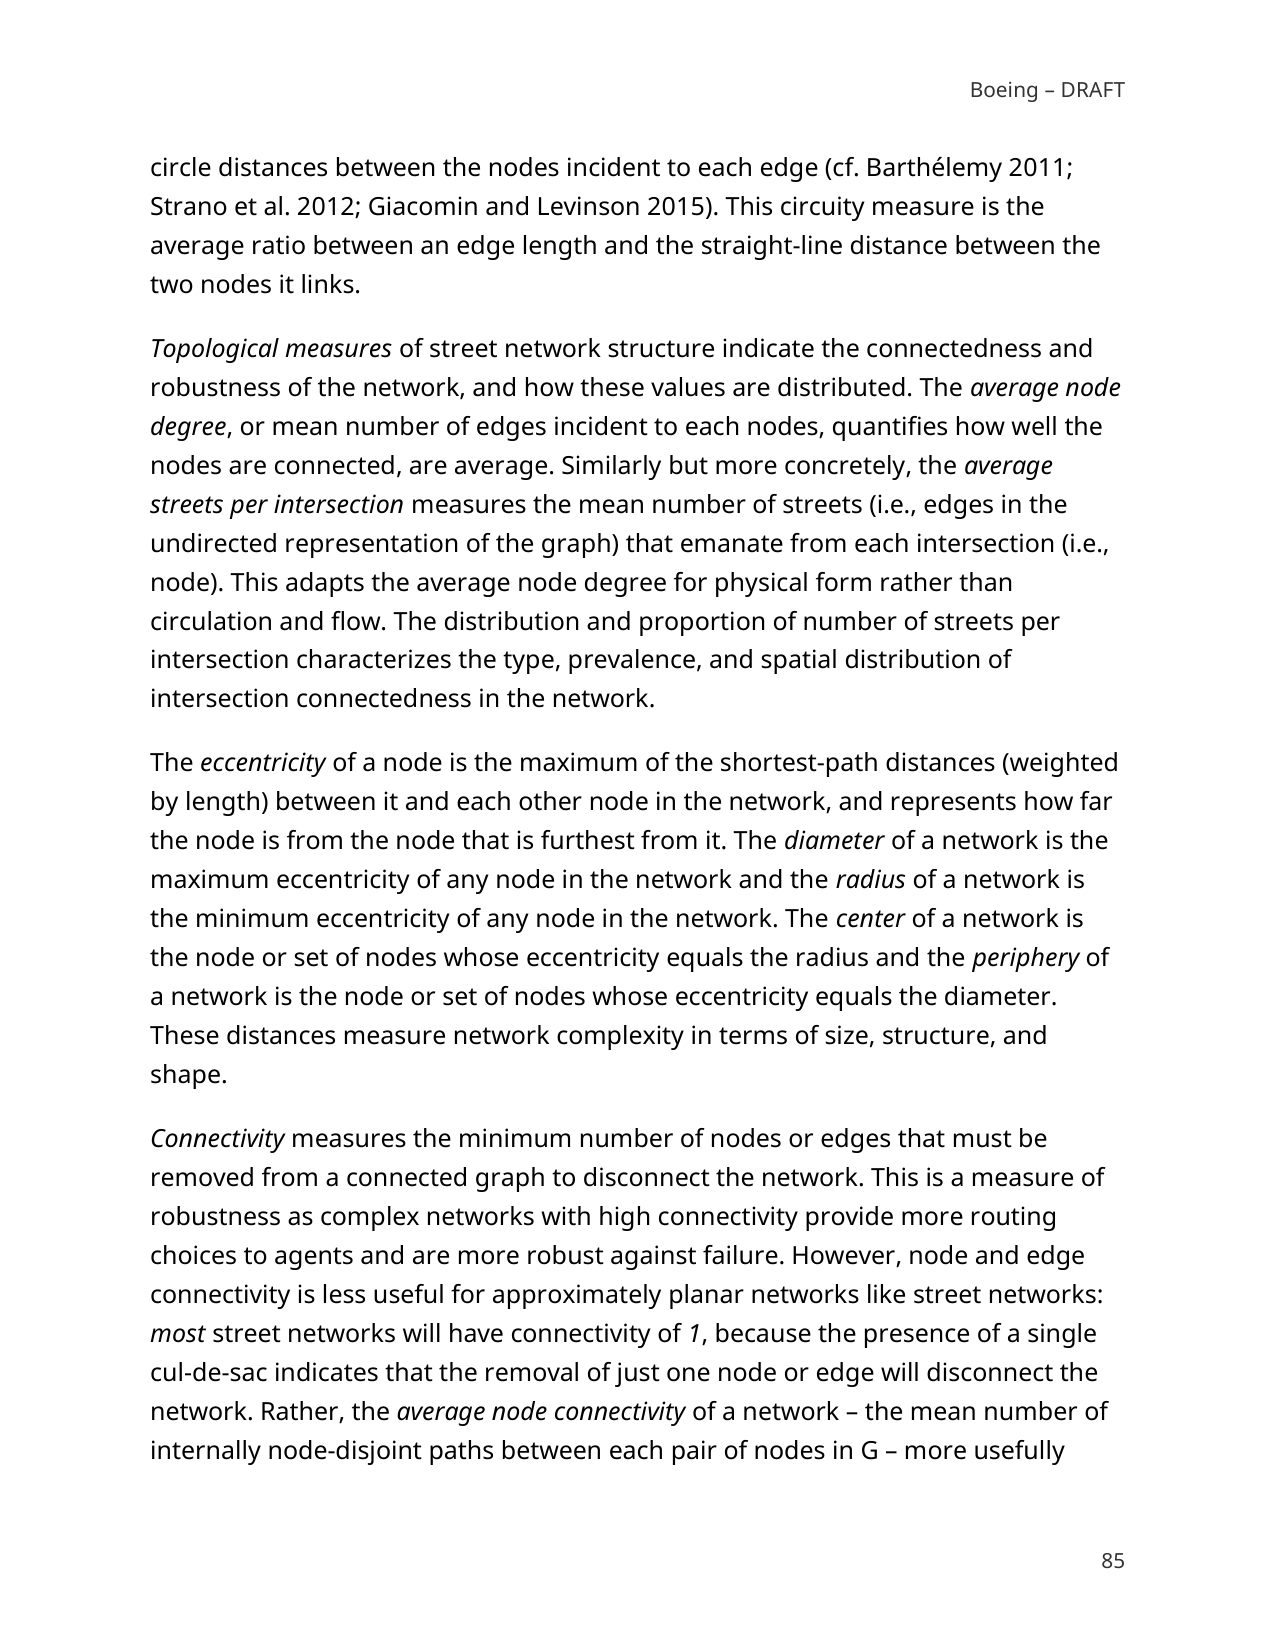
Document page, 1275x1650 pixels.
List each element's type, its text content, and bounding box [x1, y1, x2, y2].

text The eccentricity of a node is the maximum of the shortest-path distances (weighted by length) between it and each other node in the network, and represents how far the node is from the node that is furthest from it. The diameter of a network is the maximum eccentricity of any node in the network and the radius of a network is the minimum eccentricity of any node in the network. The center of a network is the node or set of nodes whose eccentricity equals the radius and the periphery of a network is the node or set of nodes whose eccentricity equals the diameter. These distances measure network complexity in terms of size, structure, and shape. [150, 745, 1125, 1091]
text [150, 1121, 1125, 1467]
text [150, 150, 1125, 301]
text Topological measures of street network structure indicate the connectedness and robustness of the network, and how these values are distributed. The average node degree, or mean number of edges incident to each nodes, quantifies how well the nodes are connected, are average. Similarly but more concretely, the average streets per intersection measures the mean number of streets (i.e., edges in the undirected representation of the graph) that emanate from each intersection (i.e., node). This adapts the average node degree for physical form rather than circulation and flow. The distribution and proportion of number of streets per intersection characterizes the type, prevalence, and spatial distribution of intersection connectedness in the network. [150, 331, 1125, 715]
